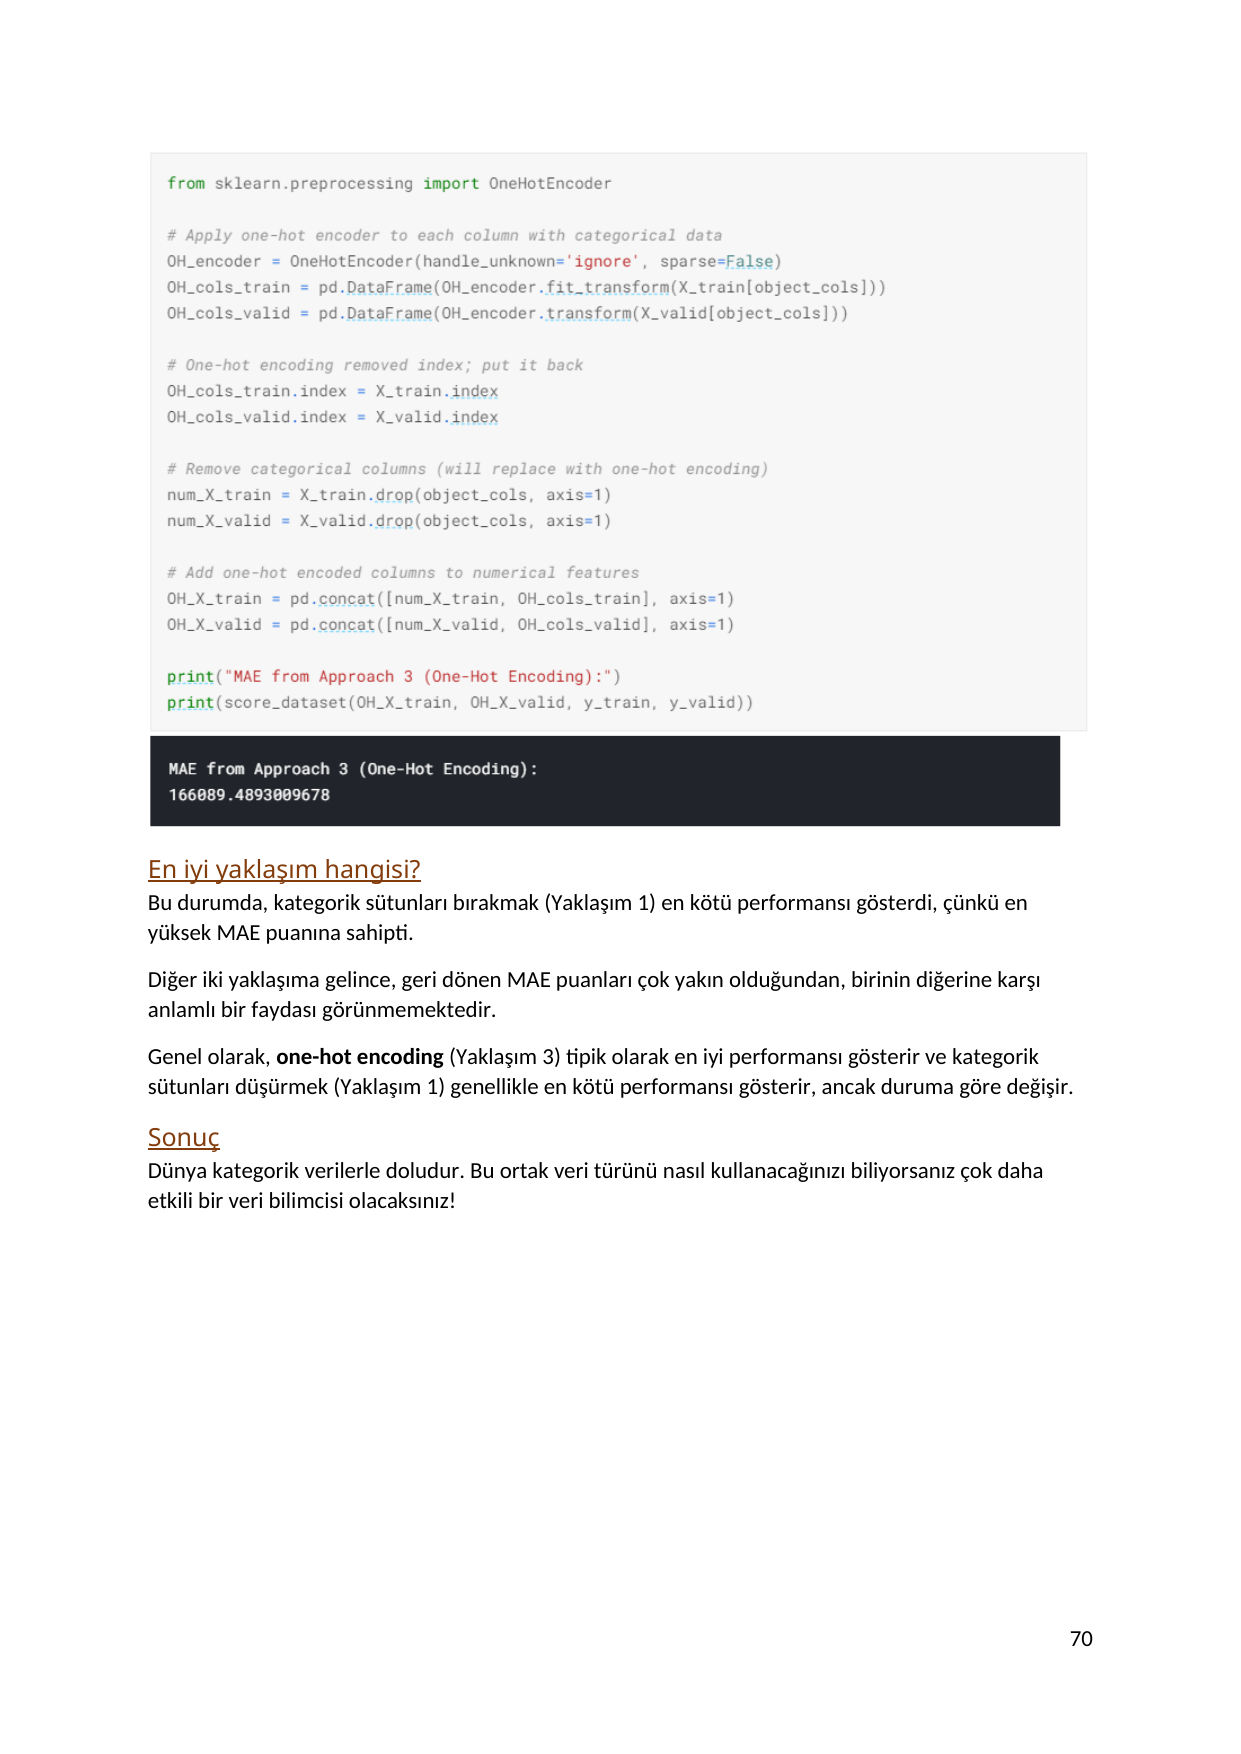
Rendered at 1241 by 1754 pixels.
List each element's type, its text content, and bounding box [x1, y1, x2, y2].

text Diğer iki yaklaşıma gelince, geri dönen MAE puanları çok yakın olduğundan, birinin diğerine karşı anlamlı bir faydası görünmemektedir. [148, 965, 1093, 1023]
subtitle En iyi yaklaşım hangisi? [148, 851, 1093, 885]
picture [147, 147, 1093, 833]
text Bu durumda, kategorik sütunları bırakmak (Yaklaşım 1) en kötü performansı gösterdi, çünkü en yüksek MAE puanına sahipti. [148, 888, 1093, 946]
text Genel olarak, one-hot encoding (Yaklaşım 3) tipik olarak en iyi performansı gösterir ve kategorik sütunları düşürmek (Yaklaşım 1) genellikle en kötü performansı gösterir, ancak duruma göre değişir. [148, 1042, 1093, 1100]
text Dünya kategorik verilerle doludur. Bu ortak veri türünü nasıl kullanacağınızı biliyorsanız çok daha etkili bir veri bilimcisi olacaksınız! [148, 1156, 1093, 1214]
subtitle Sonuç [148, 1119, 1093, 1153]
